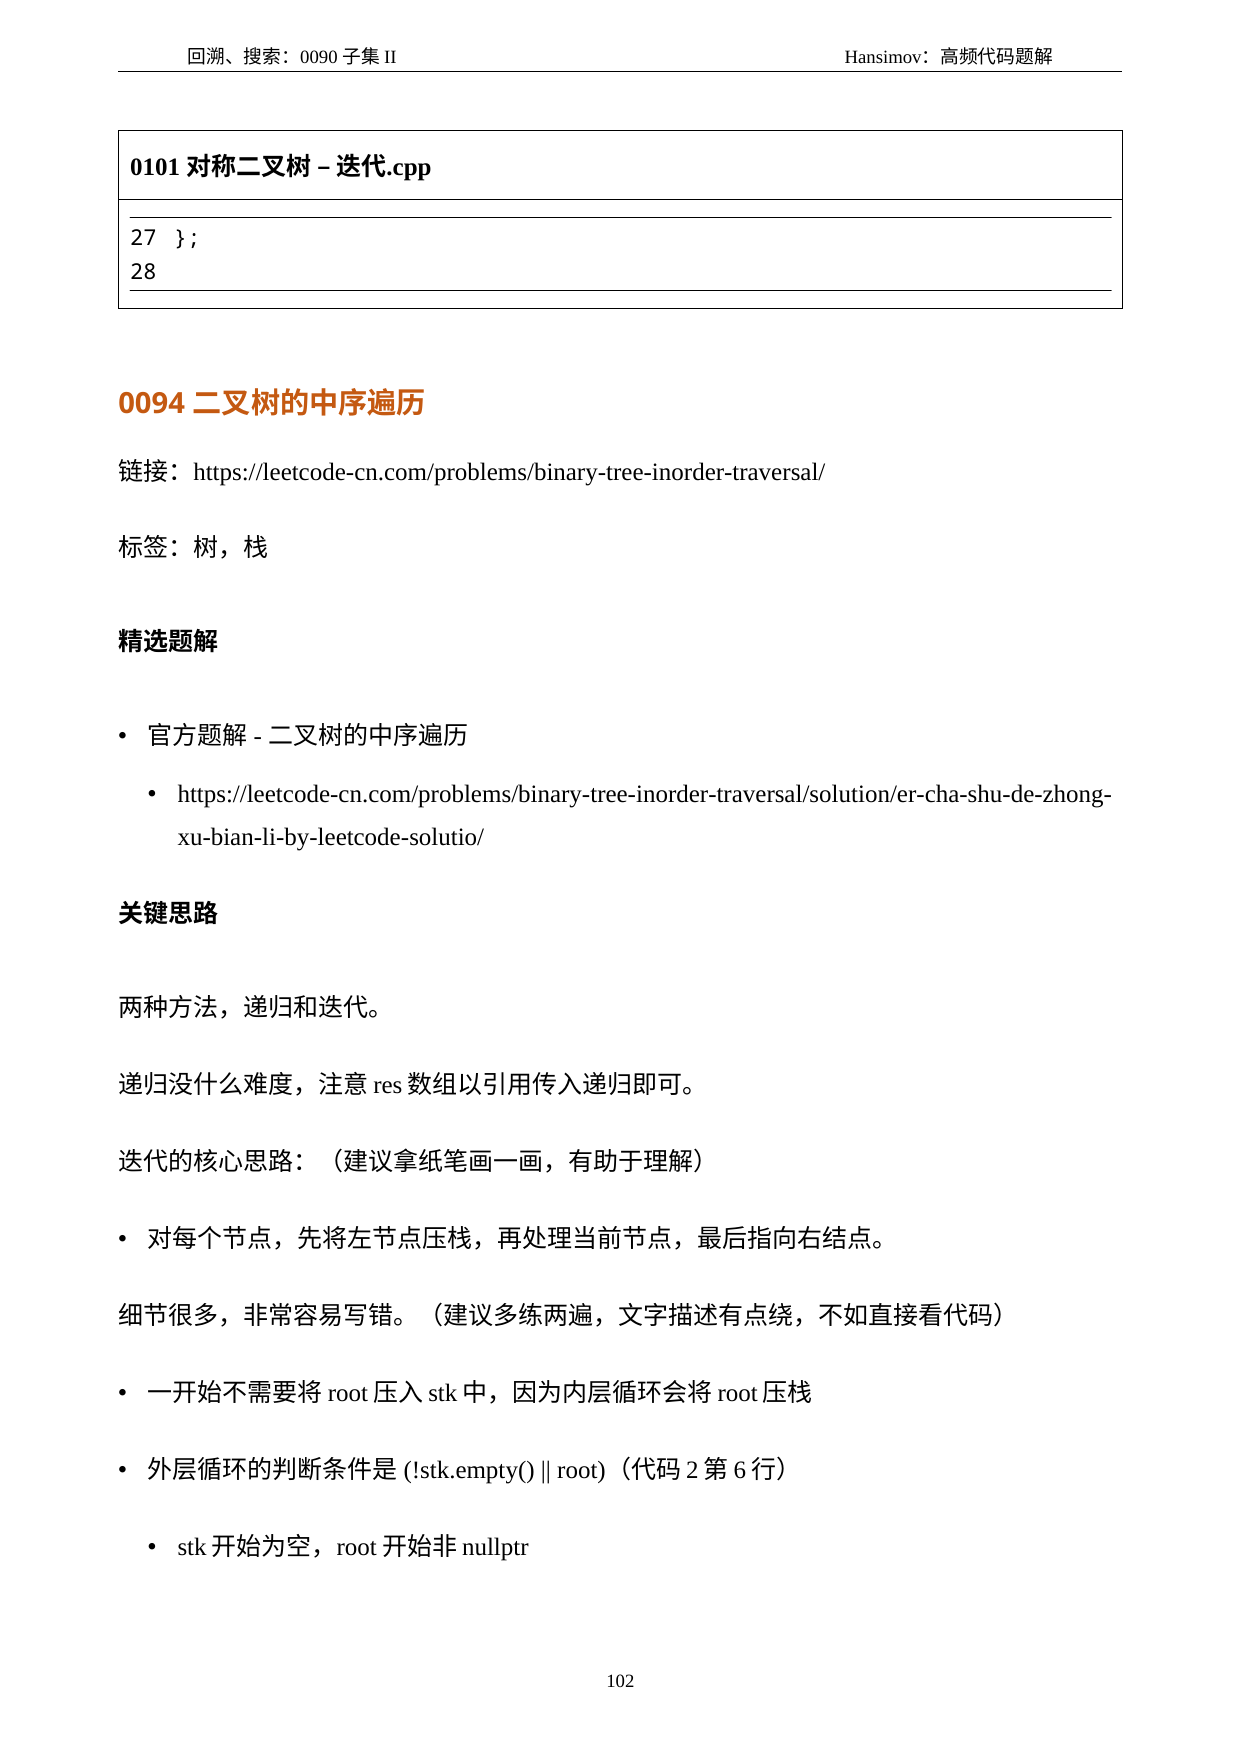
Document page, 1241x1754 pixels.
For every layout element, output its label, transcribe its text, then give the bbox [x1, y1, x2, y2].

text 官方题解 - 二叉树的中序遍历 [118, 700, 1122, 768]
text https://leetcode-cn.com/problems/binary-tree-inorder-traversal/solution/er-cha-shu-de-zhong-xu-bian-li-by-leetcode-solutio/ [148, 777, 1122, 853]
subtitle 0094 二叉树的中序遍历 [118, 367, 1097, 435]
text 一开始不需要将root压入stk中，因为内层循环会将root压栈 [118, 1356, 1122, 1424]
text 两种方法，递归和迭代。 [118, 971, 1122, 1039]
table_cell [119, 200, 1122, 308]
text 标签：树，栈 [118, 512, 1122, 580]
text 细节很多，非常容易写错。（建议多练两遍，文字描述有点绕，不如直接看代码） [118, 1279, 1122, 1347]
text stk开始为空，root开始非nullptr [148, 1510, 1122, 1578]
table_header 0101 对称二叉树 – 迭代.cpp [119, 131, 1122, 199]
subtitle 精选题解 [118, 606, 1097, 674]
text 对每个节点，先将左节点压栈，再处理当前节点，最后指向右结点。 [118, 1202, 1122, 1270]
text 外层循环的判断条件是 (!stk.empty() || root)（代码2第6行） [118, 1433, 1122, 1501]
text 链接：https://leetcode-cn.com/problems/binary-tree-inorder-traversal/ [118, 435, 1122, 503]
subtitle 关键思路 [118, 877, 1097, 945]
text 迭代的核心思路：（建议拿纸笔画一画，有助于理解） [118, 1125, 1122, 1193]
text 递归没什么难度，注意res数组以引用传入递归即可。 [118, 1048, 1122, 1116]
